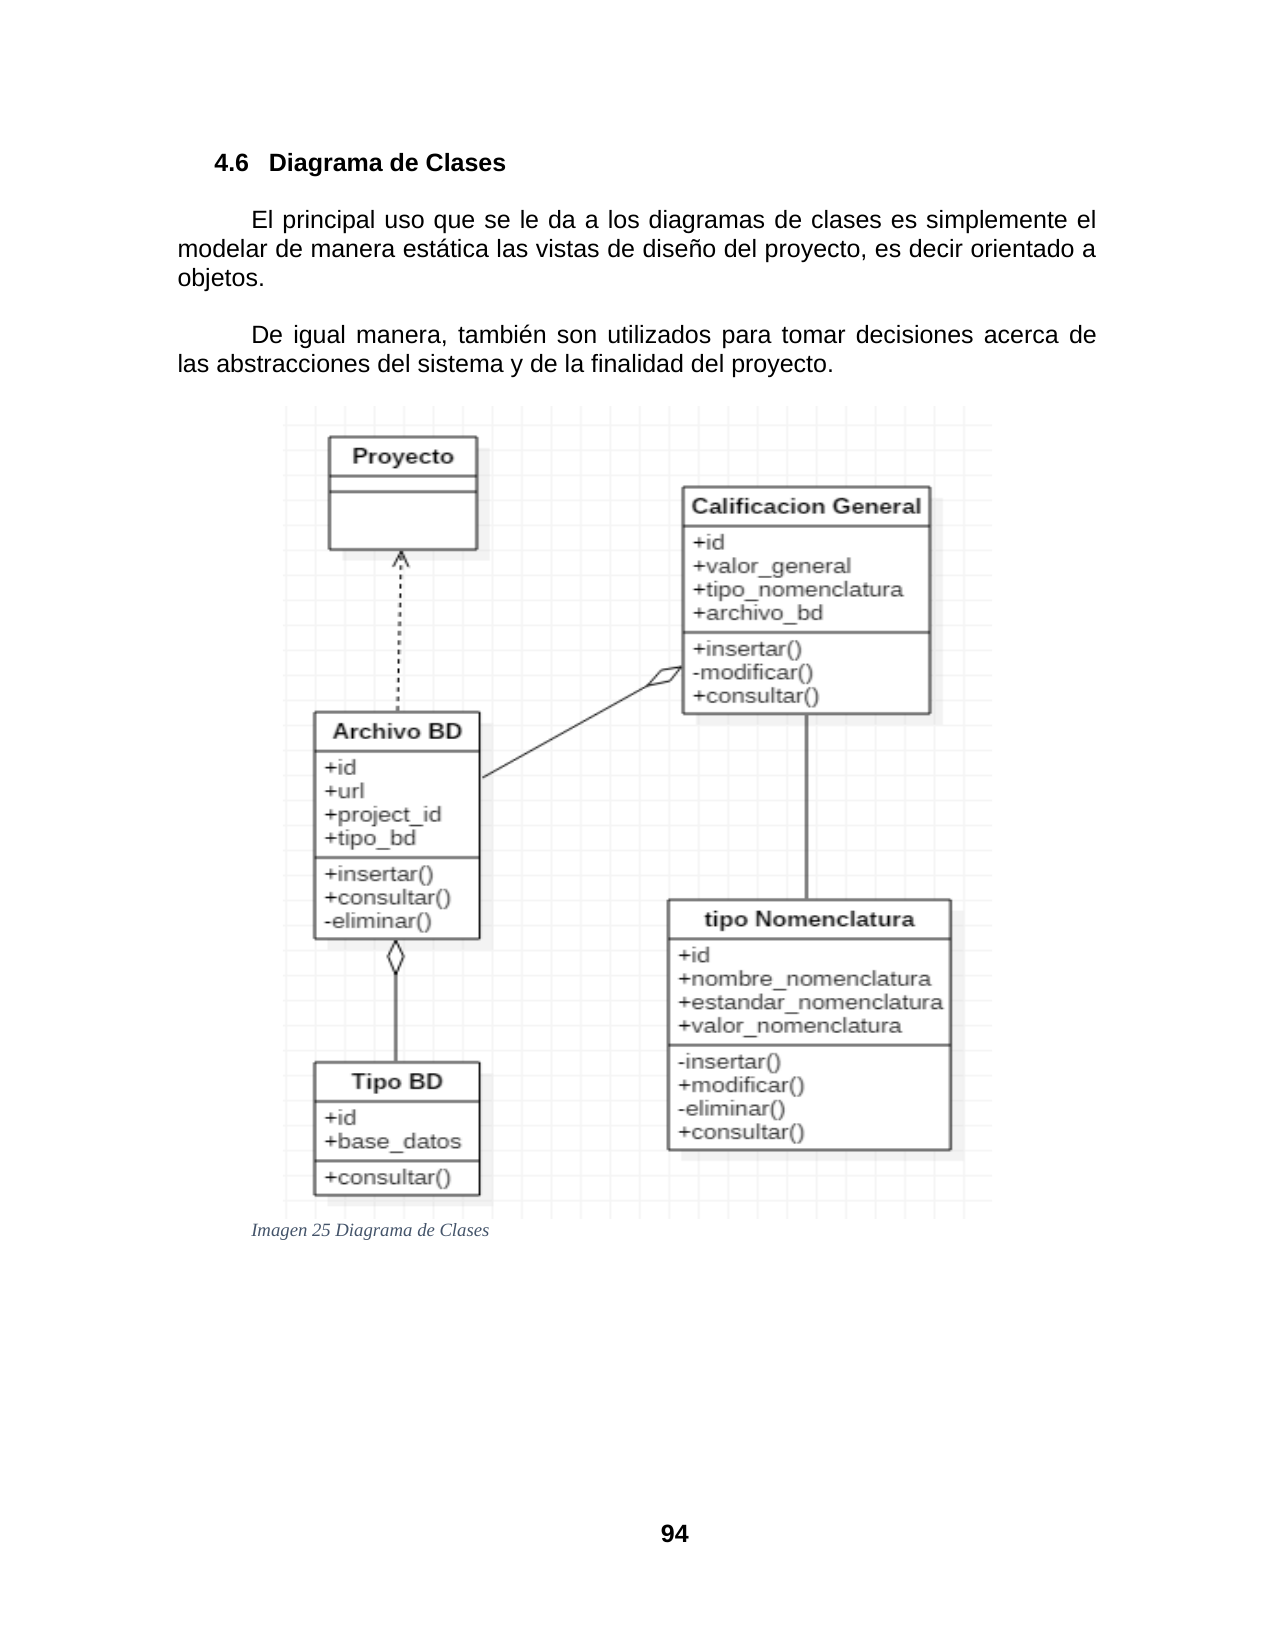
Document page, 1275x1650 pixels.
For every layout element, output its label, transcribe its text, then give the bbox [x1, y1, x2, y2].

text De igual manera, también son utilizados para tomar decisiones acerca de las abstracciones del sistema y de la finalidad del proyecto. [177, 320, 1098, 378]
text Imagen 25 Diagrama de Clases [177, 1219, 1098, 1240]
text El principal uso que se le da a los diagramas de clases es simplemente el modelar de manera estática las vistas de diseño del proyecto, es decir orientado a objetos. [177, 205, 1098, 291]
subtitle Diagrama de Clases [214, 148, 1098, 176]
picture [282, 406, 993, 1219]
